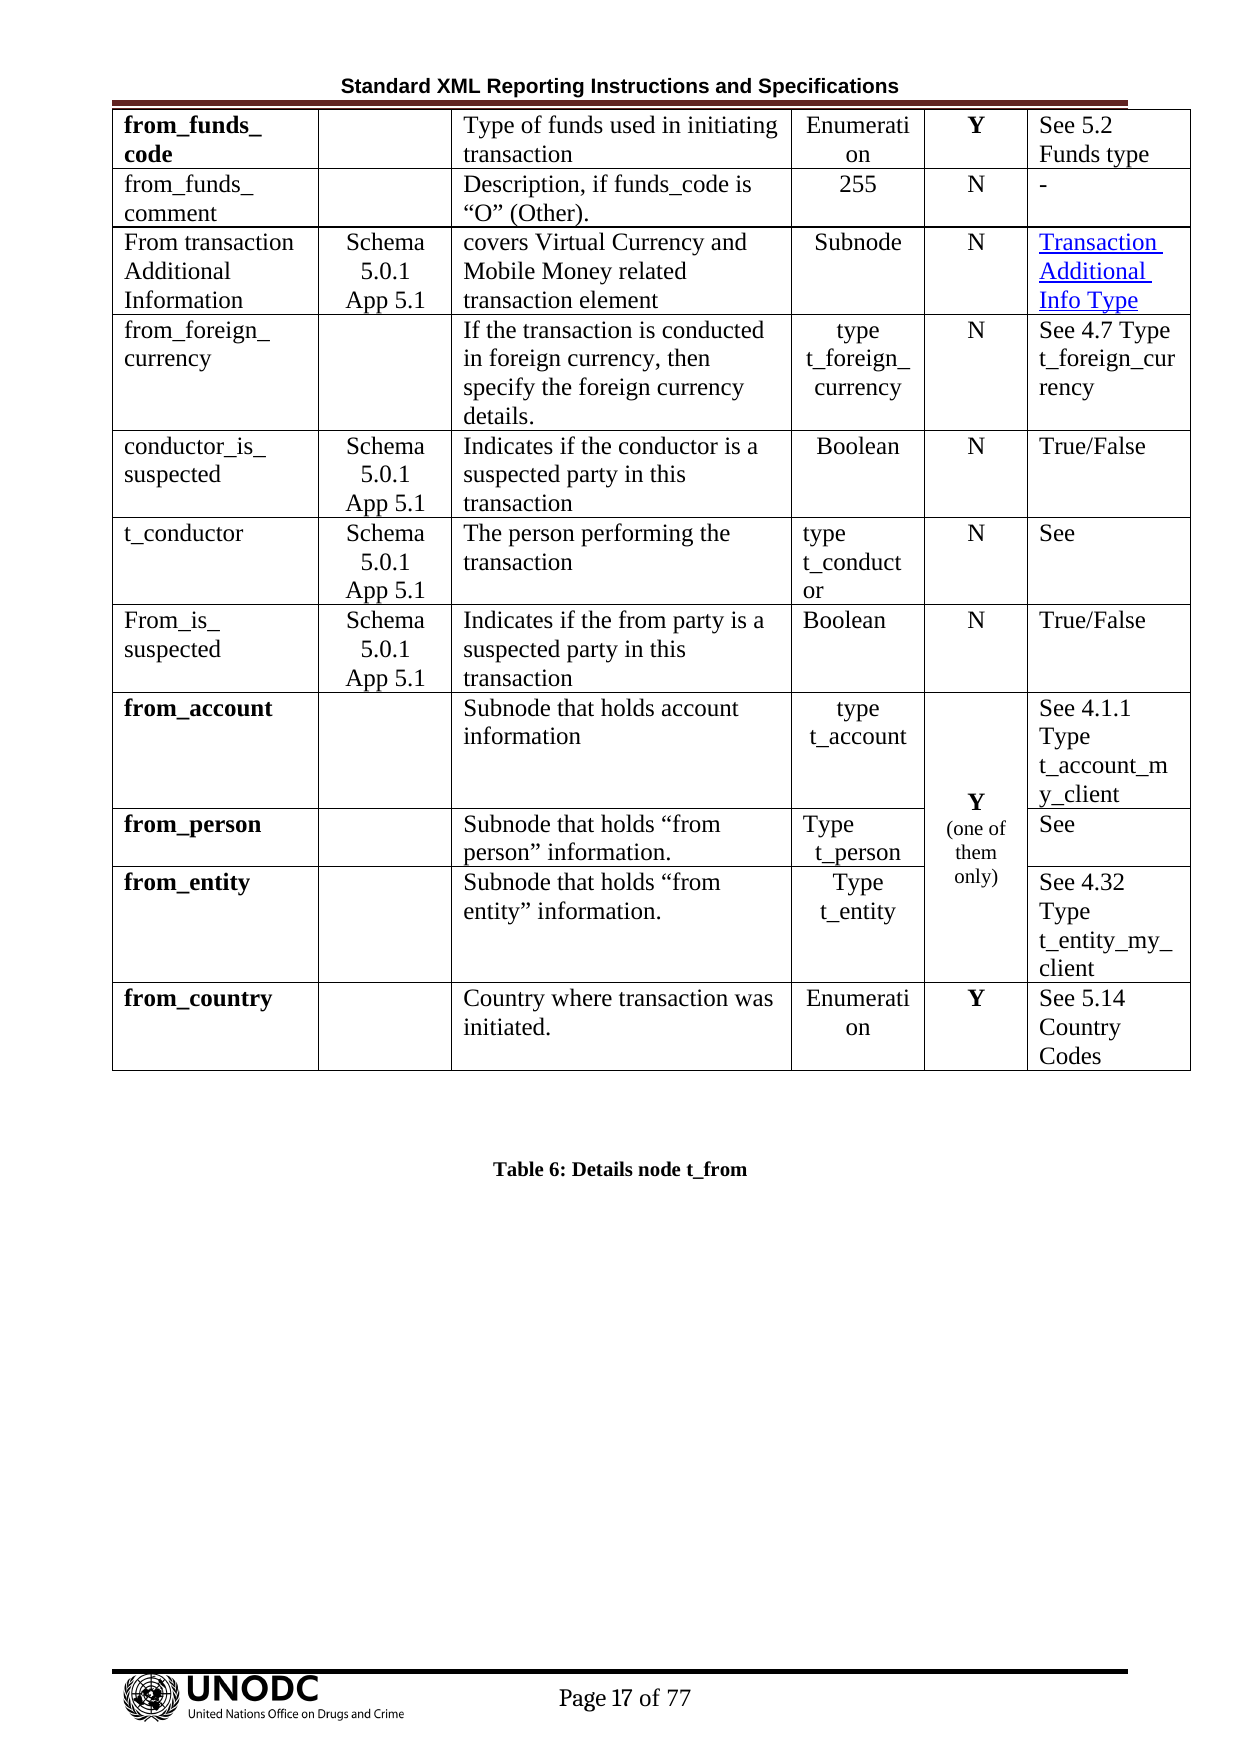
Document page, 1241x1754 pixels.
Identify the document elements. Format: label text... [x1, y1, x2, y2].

table_cell Subnode that holds “from person” information. [452, 809, 791, 866]
table_cell From_is_ suspected [113, 605, 318, 692]
table_cell N [925, 315, 1027, 430]
table_cell from_funds_ comment [113, 169, 318, 226]
table_cell from_account [113, 693, 318, 808]
table_cell True/False [1028, 605, 1190, 692]
table_cell From transaction Additional Information [113, 228, 318, 314]
table_cell Boolean [792, 605, 924, 692]
table_cell The person performing the transaction [452, 518, 791, 604]
table_cell type t_conductor [792, 518, 924, 604]
table_cell Y [925, 983, 1027, 1069]
table_cell from_entity [113, 867, 318, 982]
table_cell Type t_entity [792, 867, 924, 982]
table_cell t_conductor [113, 518, 318, 604]
table_cell Enumeration [792, 983, 924, 1069]
table_cell [319, 809, 451, 866]
table_cell [319, 169, 451, 226]
table_cell Schema 5.0.1 App 5.1 [319, 431, 451, 517]
table_cell from_country [113, 983, 318, 1069]
table_cell If the transaction is conducted in foreign currency, then specify the foreign currency details. [452, 315, 791, 430]
table_cell Type t_person [792, 809, 924, 866]
table_cell Y [925, 110, 1027, 168]
table_cell Country where transaction was initiated. [452, 983, 791, 1069]
table_cell 255 [792, 169, 924, 226]
table_cell [319, 693, 451, 808]
table_cell N [925, 605, 1027, 692]
table_cell Schema 5.0.1 App 5.1 [319, 605, 451, 692]
table_cell [319, 867, 451, 982]
table_cell Subnode [792, 228, 924, 314]
table_cell True/False [1028, 431, 1190, 517]
table_cell N [925, 169, 1027, 226]
table_cell See 4.32 Type t_entity_my_client [1028, 867, 1190, 982]
table_cell Indicates if the conductor is a suspected party in this transaction [452, 431, 791, 517]
table_cell See 5.2 Funds type [1028, 110, 1190, 168]
table_cell N [925, 518, 1027, 604]
table_cell conductor_is_ suspected [113, 431, 318, 517]
table_cell covers Virtual Currency and Mobile Money related transaction element [452, 228, 791, 314]
table_cell Subnode that holds “from entity” information. [452, 867, 791, 982]
table_cell See 4.11 Type t_account_my_client [1028, 693, 1190, 808]
table_cell type t_account [792, 693, 924, 808]
table_cell See 5.14 Country Codes [1028, 983, 1190, 1069]
table_cell Enumeration [792, 110, 924, 168]
table_cell from_foreign_ currency [113, 315, 318, 430]
table_cell Boolean [792, 431, 924, 517]
table_cell [319, 315, 451, 430]
table_cell See 4.31 Type t_person_my_client [1028, 518, 1190, 604]
table_cell [319, 983, 451, 1069]
table_cell Transaction Additional Info Type [1028, 228, 1190, 314]
table_cell See 4.7 Type t_foreign_currency [1028, 315, 1190, 430]
table_cell Type of funds used in initiating transaction [452, 110, 791, 168]
text Table 6: Details node t_from [112, 1157, 1128, 1181]
table_cell See 4.31 Type t_person_my_client [1028, 809, 1190, 866]
table_cell Indicates if the from party is a suspected party in this transaction [452, 605, 791, 692]
table_cell from_person [113, 809, 318, 866]
table_cell [319, 110, 451, 168]
table_cell type t_foreign_currency [792, 315, 924, 430]
table_cell Y (one of them only) [925, 693, 1027, 982]
table_cell N [925, 431, 1027, 517]
table_cell Schema 5.0.1 App 5.1 [319, 518, 451, 604]
table_cell N [925, 228, 1027, 314]
table_cell Description, if funds_code is “O” (Other). [452, 169, 791, 226]
table_cell Schema 5.0.1 App 5.1 [319, 228, 451, 314]
table_cell Subnode that holds account information [452, 693, 791, 808]
table_cell from_funds_ code [113, 110, 318, 168]
picture [123, 1673, 404, 1722]
table_cell - [1028, 169, 1190, 226]
